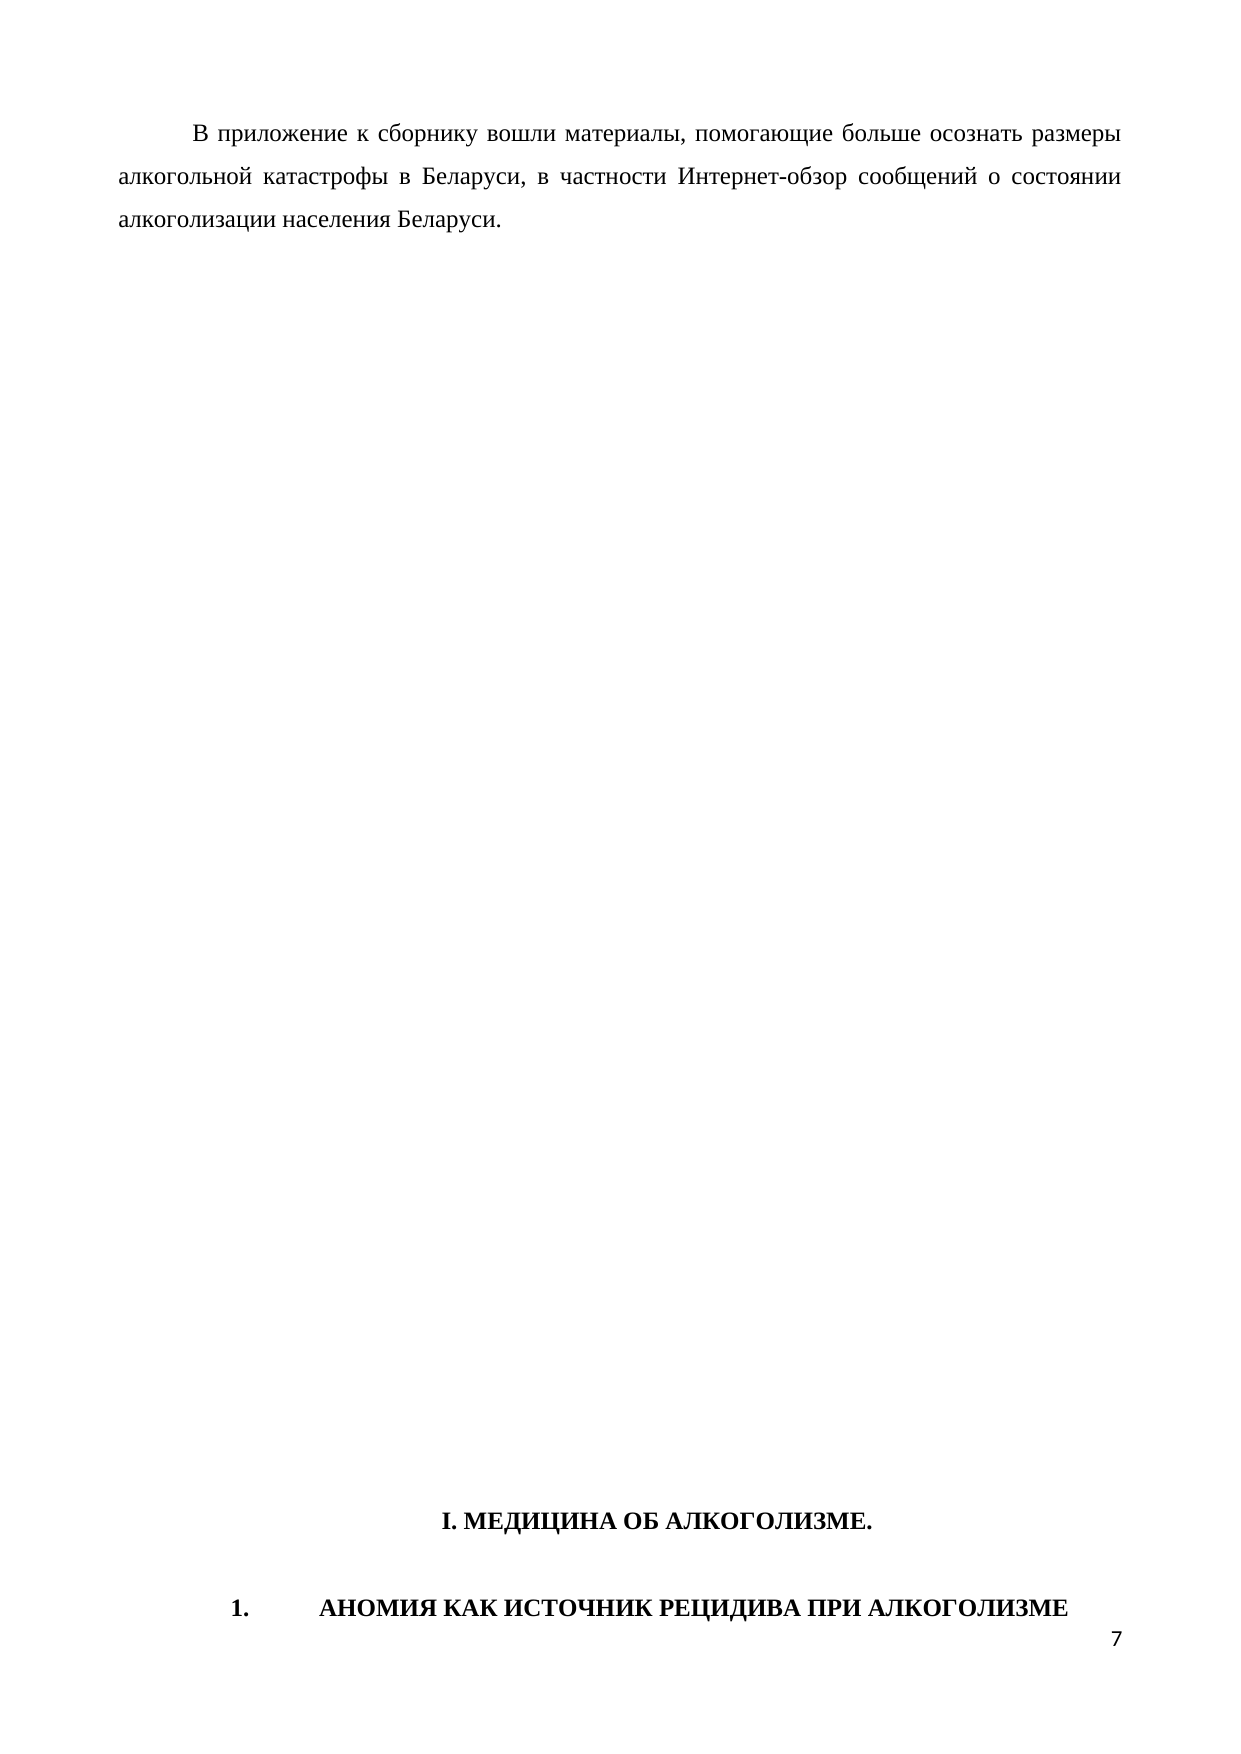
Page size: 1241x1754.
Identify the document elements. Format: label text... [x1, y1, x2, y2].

text В приложение к сборнику вошли материалы, помогающие больше осознать размеры алкогольной катастрофы в Беларуси, в частности Интернет-обзор сообщений о состоянии алкоголизации населения Беларуси. [118, 118, 1122, 233]
list АНОМИЯ КАК ИСТОЧНИК РЕЦИДИВА ПРИ АЛКОГОЛИЗМЕ [118, 1593, 1122, 1621]
text І. Медицина об алкоголизме. [192, 1506, 1122, 1535]
